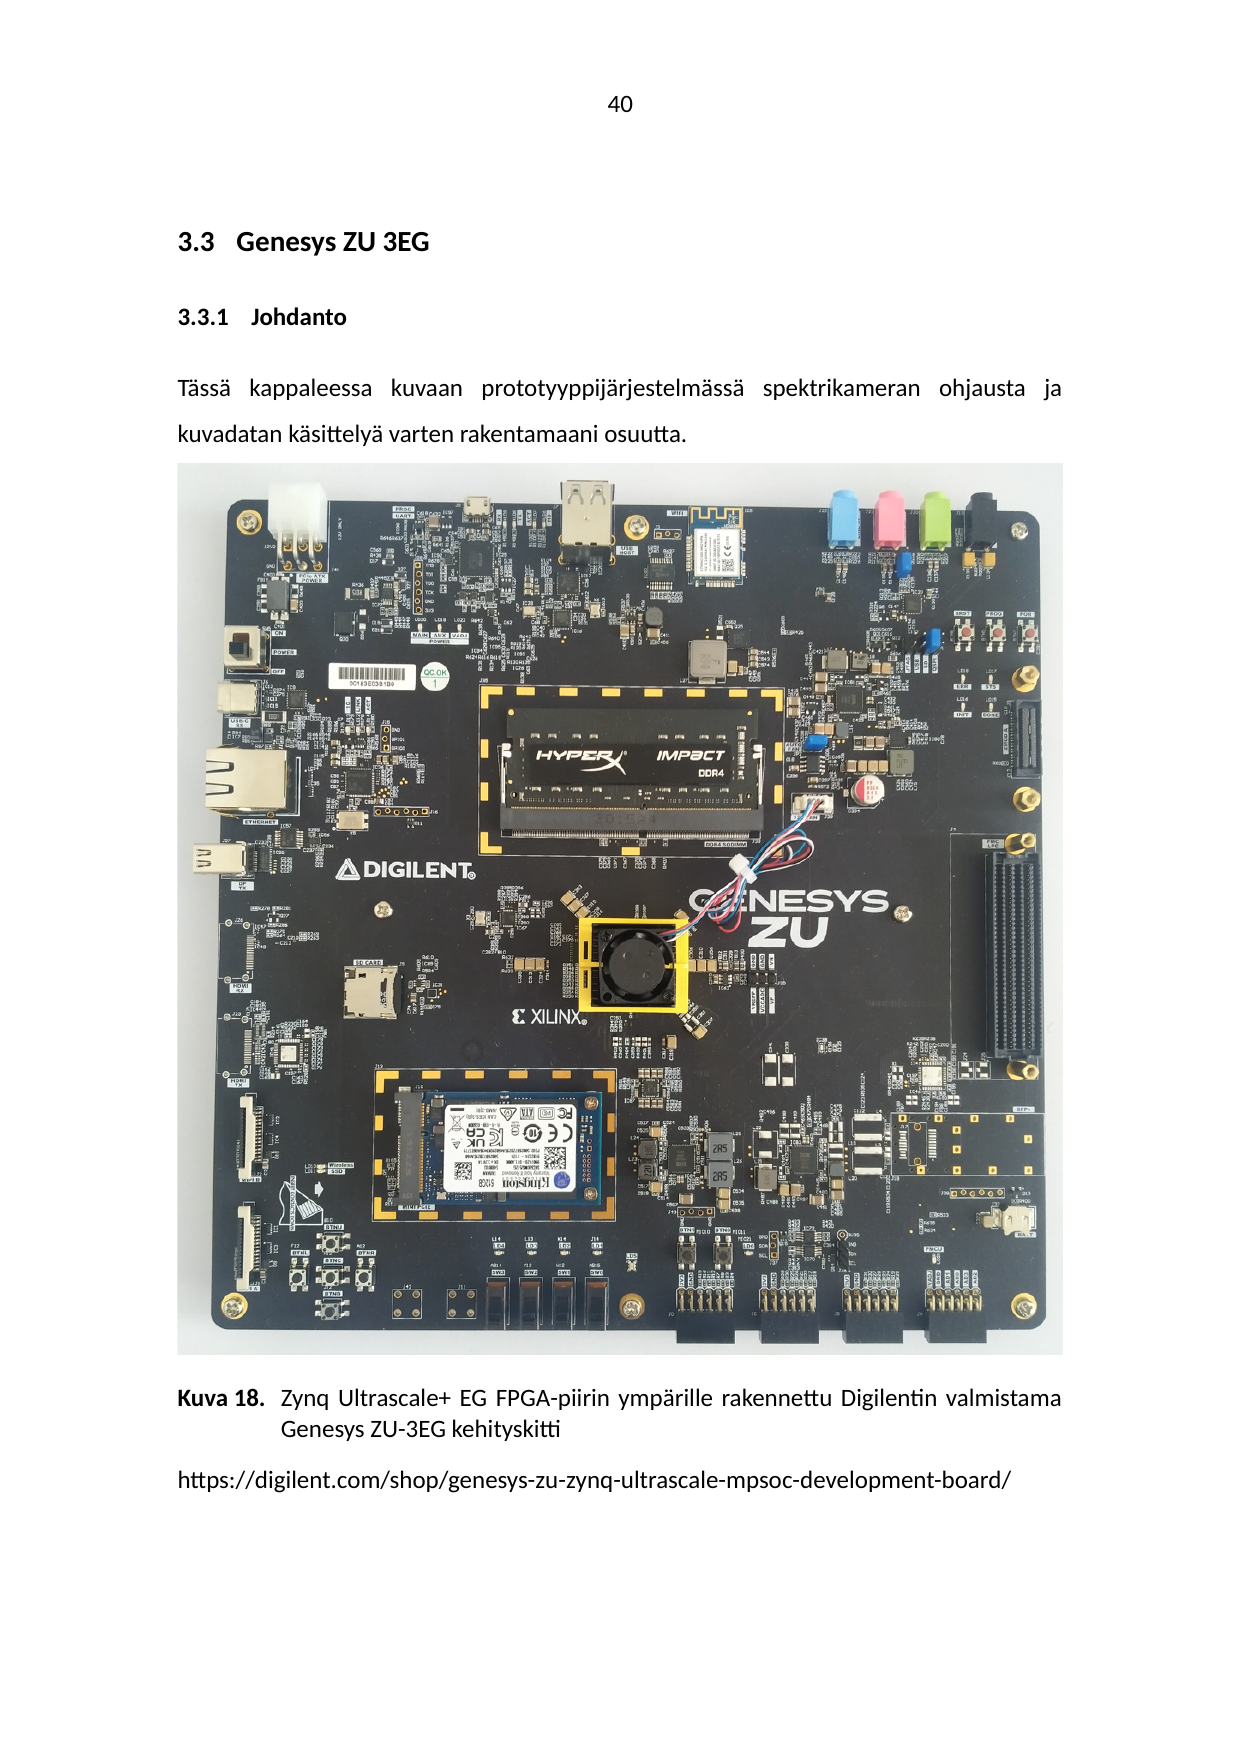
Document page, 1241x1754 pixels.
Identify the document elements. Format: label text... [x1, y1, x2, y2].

subtitle Genesys ZU 3EG [177, 223, 1063, 258]
text Kuva 18. Zynq Ultrascale+ EG FPGA-piirin ympärille rakennettu Digilentin valmistama Genesys ZU-3EG kehityskitti [177, 1382, 1063, 1443]
text https://digilent.com/shop/genesys-zu-zynq-ultrascale-mpsoc-development-board/ [177, 1464, 1063, 1494]
text Tässä kappaleessa kuvaan prototyyppijärjestelmässä spektrikameran ohjausta ja kuvadatan käsittelyä varten rakentamaani osuutta. [177, 372, 1063, 448]
subtitle Johdanto [177, 301, 1063, 332]
picture [177, 463, 1063, 1355]
